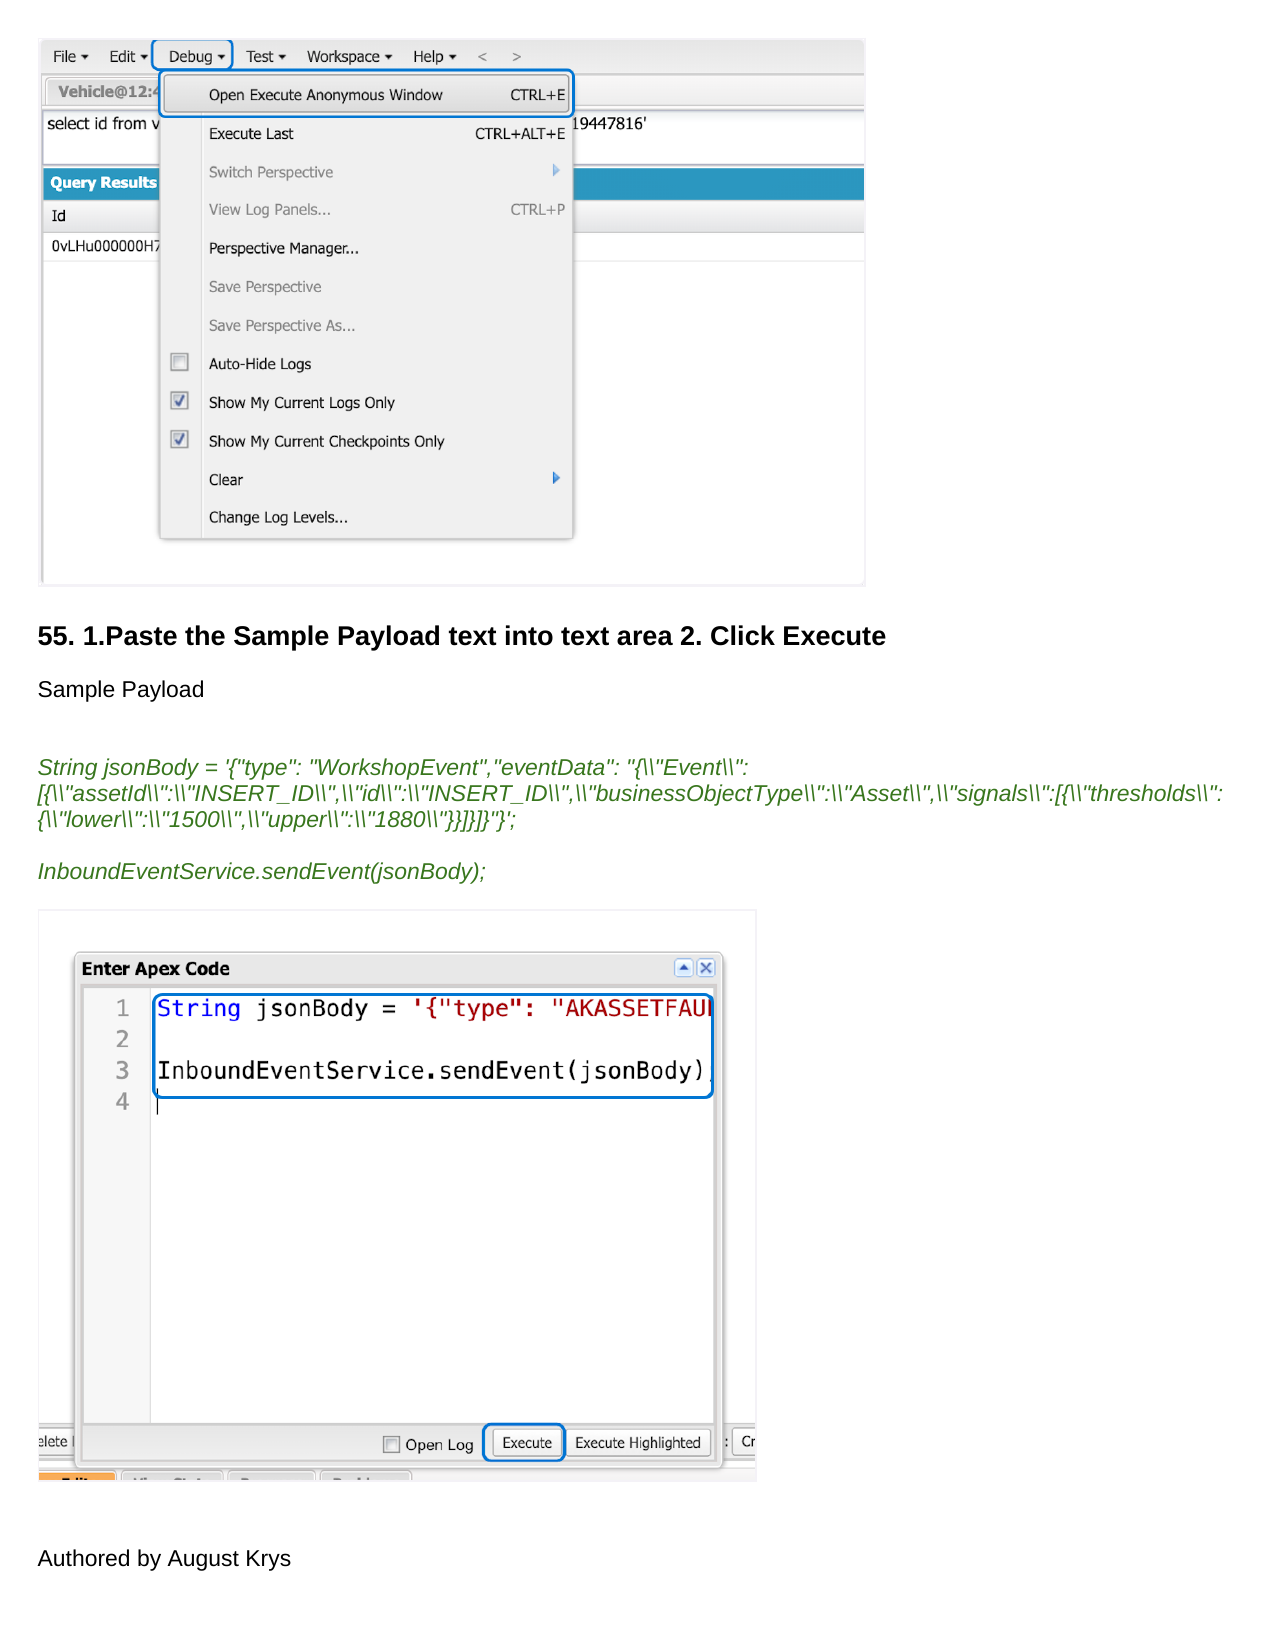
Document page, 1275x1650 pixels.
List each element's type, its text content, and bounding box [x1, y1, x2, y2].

subtitle 55. 1.Paste the Sample Payload text into text area 2. Click Execute [37, 619, 1237, 651]
picture [39, 911, 755, 1481]
text InboundEventService.sendEvent(jsonBody); [37, 858, 1237, 884]
text Sample Payload [37, 676, 1237, 702]
picture [39, 39, 864, 585]
text String jsonBody = '{"type": "WorkshopEvent","eventData": "{\\"Event\\":[{\\"assetId\\":\\"INSERT_ID\\",\\"id\\":\\"INSERT_ID\\",\\"businessObjectType\\":\\"Asset\\",\\"signals\\":[{\\"thresholds\\":{\\"lower\\":\\"1500\\",\\"upper\\":\\"1880\\"}}]}]}"}'; [37, 727, 1237, 833]
